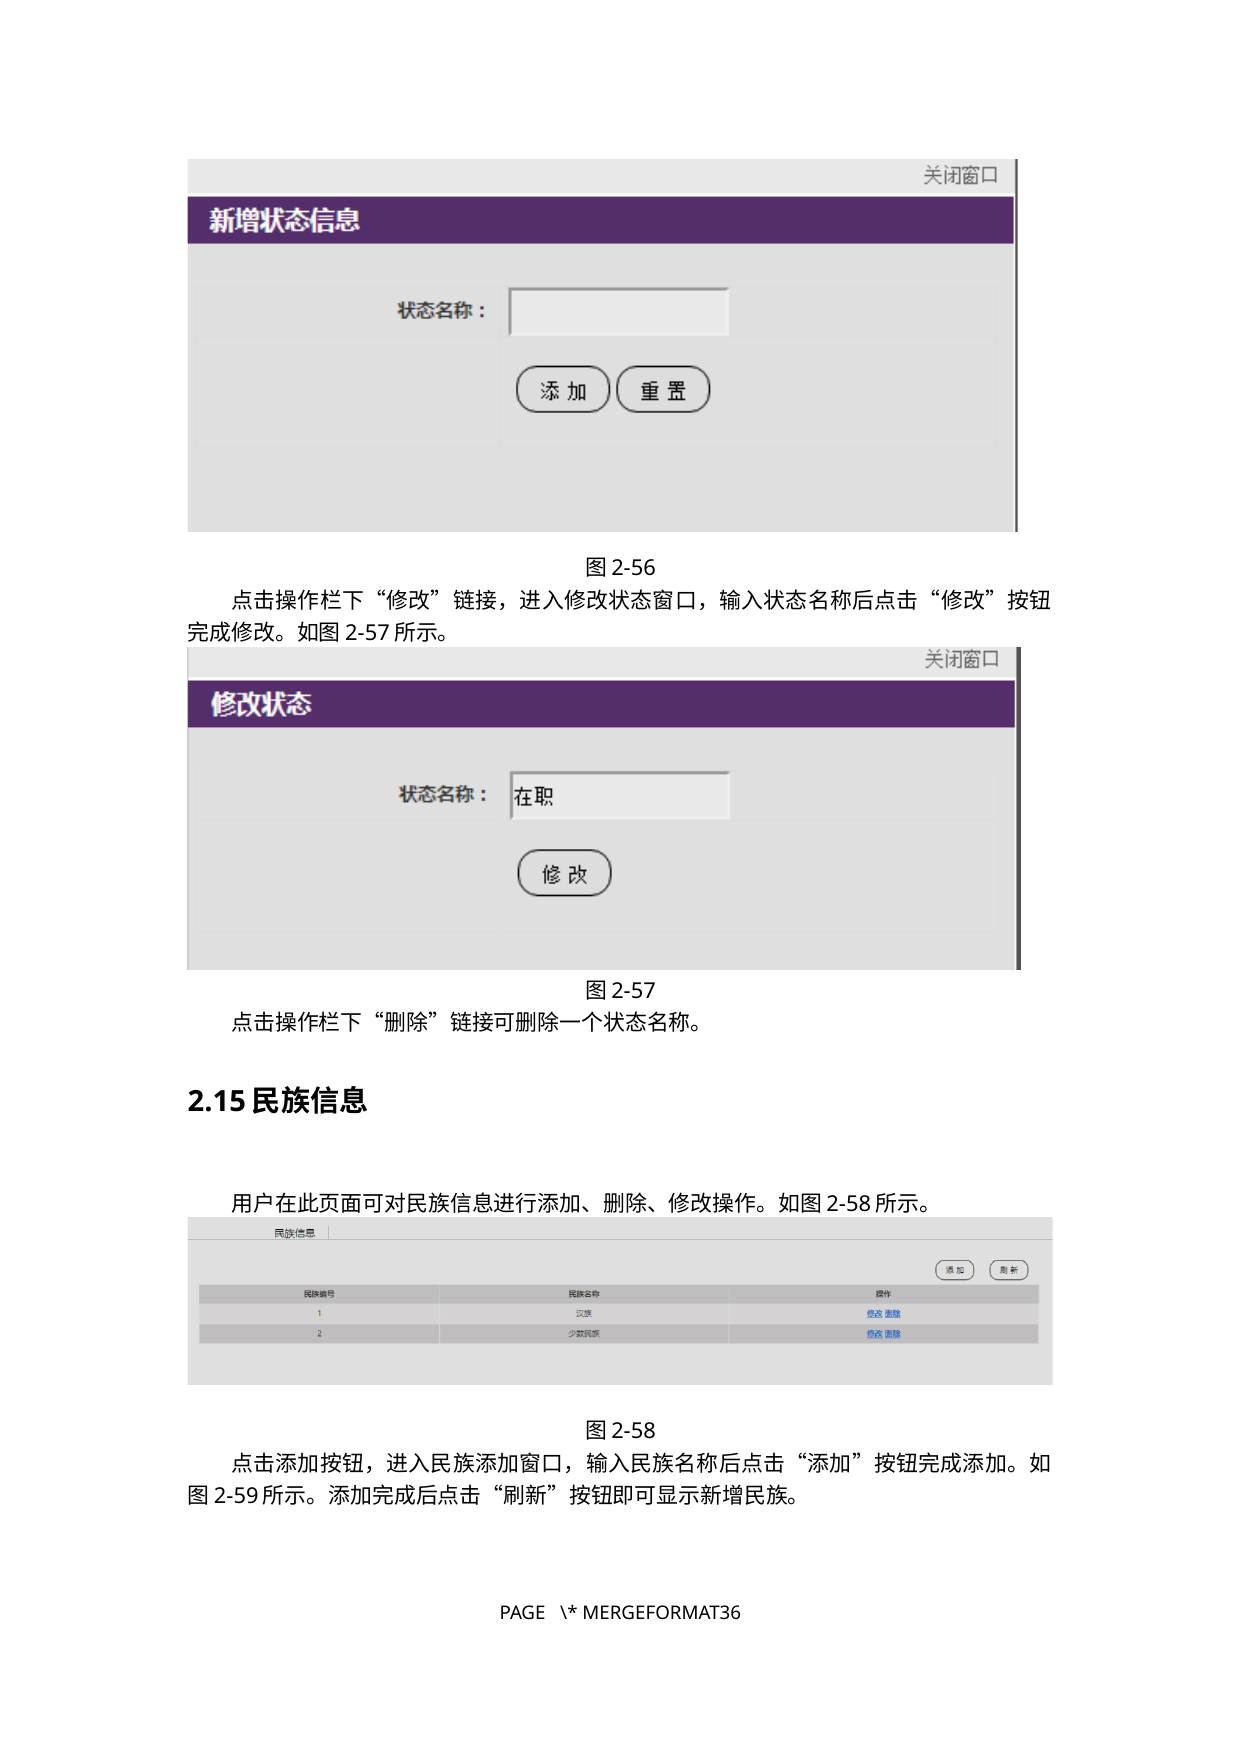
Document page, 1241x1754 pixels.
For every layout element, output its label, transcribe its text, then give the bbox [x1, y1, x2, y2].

text 图2-57 [187, 972, 1053, 1005]
picture [187, 647, 1021, 970]
picture [187, 1217, 1053, 1385]
picture [187, 159, 1018, 532]
text 点击添加按钮，进入民族添加窗口，输入民族名称后点击“添加”按钮完成添加。如图2-59所示。添加完成后点击“刷新”按钮即可显示新增民族。 [187, 1445, 1053, 1510]
text 点击操作栏下“删除”链接可删除一个状态名称。 [187, 1005, 1053, 1037]
text 图2-58 [187, 1413, 1053, 1445]
text 图2-56 [187, 550, 1053, 582]
text 用户在此页面可对民族信息进行添加、删除、修改操作。如图2-58所示。 [187, 1185, 1053, 1217]
subtitle 2.15民族信息 [187, 1066, 1053, 1131]
text 点击操作栏下“修改”链接，进入修改状态窗口，输入状态名称后点击“修改”按钮完成修改。如图2-57所示。 [187, 582, 1053, 647]
